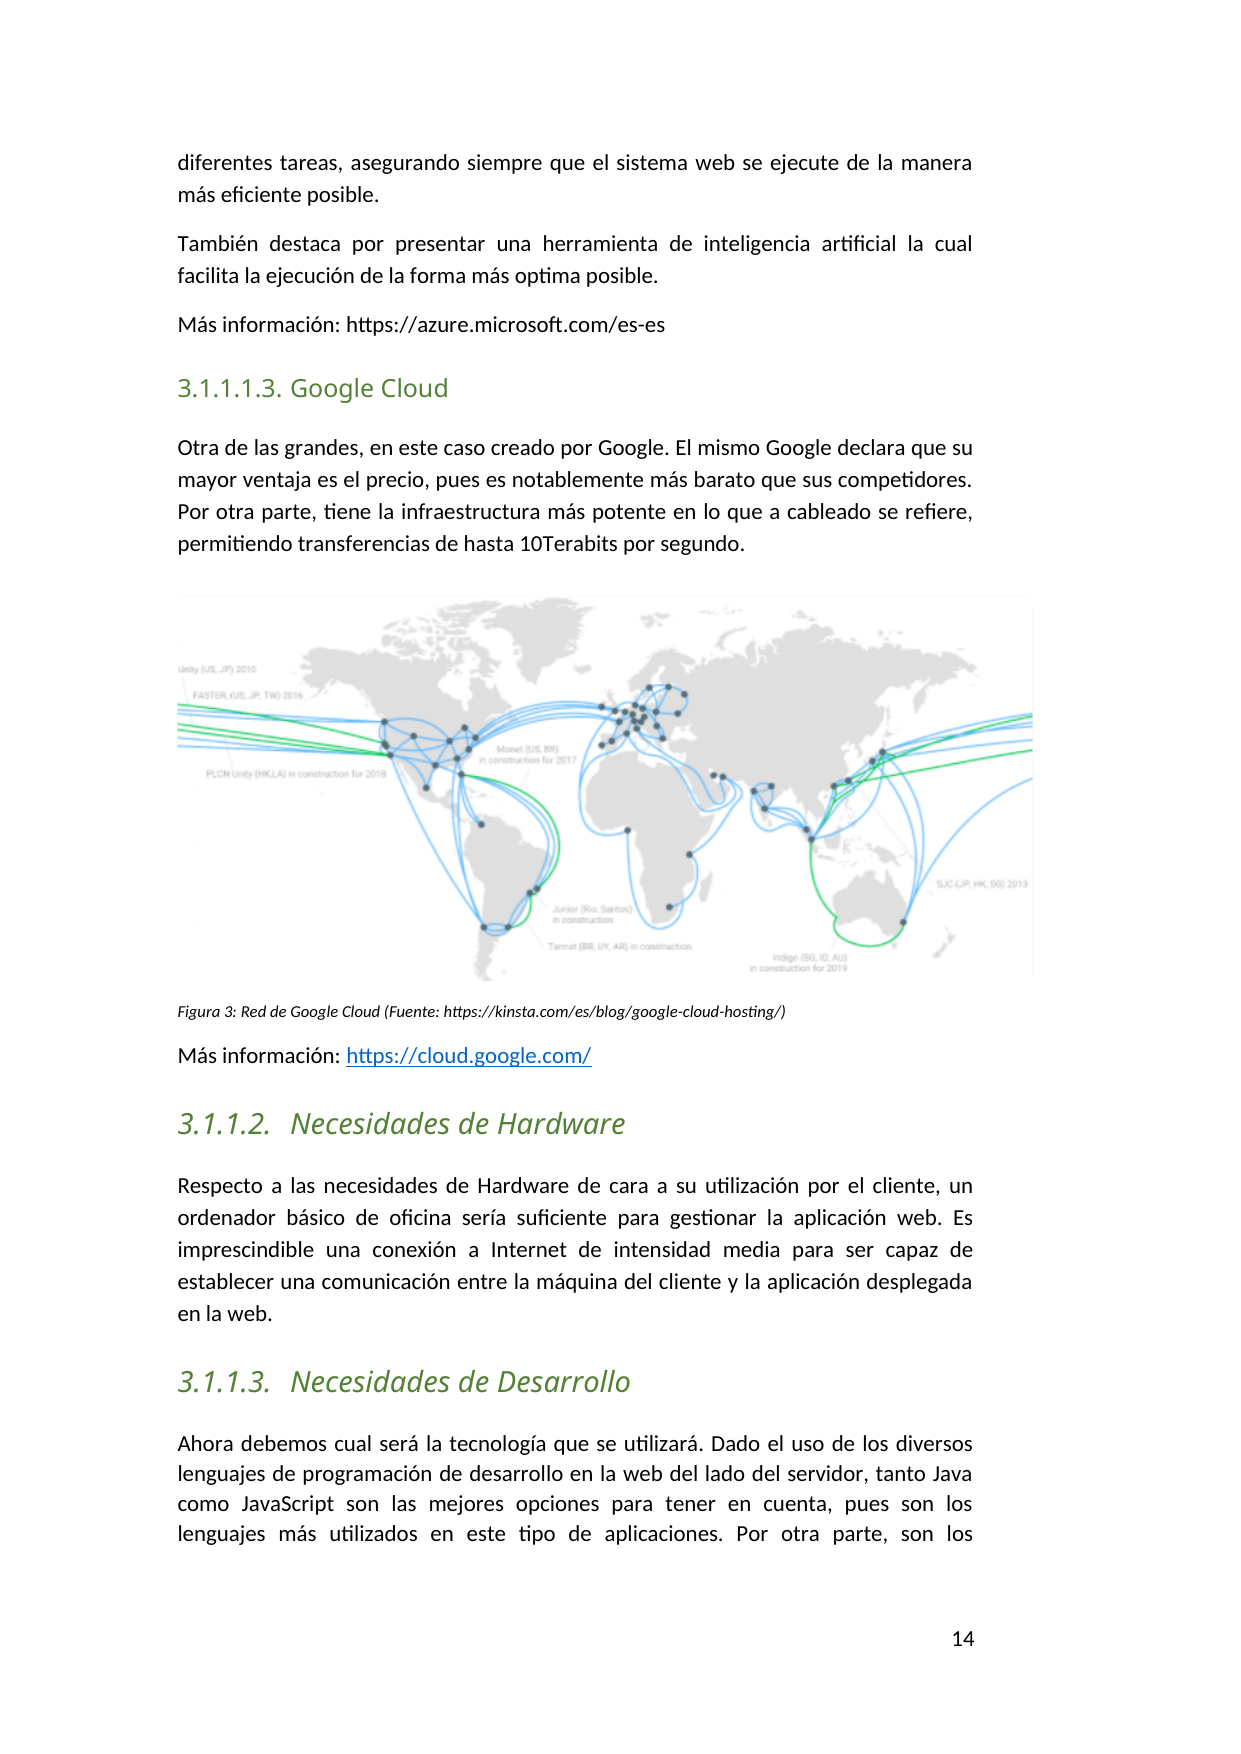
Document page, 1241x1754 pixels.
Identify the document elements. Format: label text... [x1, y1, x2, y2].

text Otra de las grandes, en este caso creado por Google. El mismo Google declara que su mayor ventaja es el precio, pues es notablemente más barato que sus competidores. Por otra parte, tiene la infraestructura más potente en lo que a cableado se refiere, permitiendo transferencias de hasta 10Terabits por segundo. [177, 433, 974, 557]
subtitle Necesidades de Hardware [177, 1103, 974, 1143]
text También destaca por presentar una herramienta de inteligencia artificial la cual facilita la ejecución de la forma más optima posible. [177, 229, 974, 289]
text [177, 148, 974, 208]
text Respecto a las necesidades de Hardware de cara a su utilización por el cliente, un ordenador básico de oficina sería suficiente para gestionar la aplicación web. Es imprescindible una conexión a Internet de intensidad media para ser capaz de establecer una comunicación entre la máquina del cliente y la aplicación desplegada en la web. [177, 1171, 974, 1327]
picture [177, 578, 1034, 981]
text Más información: https://azure.microsoft.com/es-es [177, 310, 974, 338]
subtitle Google Cloud [177, 371, 974, 405]
text Más información: https://cloud.google.com/ [177, 1042, 974, 1069]
subtitle Necesidades de Desarrollo [177, 1361, 974, 1401]
text Figura 3: Red de Google Cloud (Fuente: https://kinsta.com/es/blog/google-cloud-hosting/) [177, 1002, 974, 1022]
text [177, 1429, 974, 1547]
